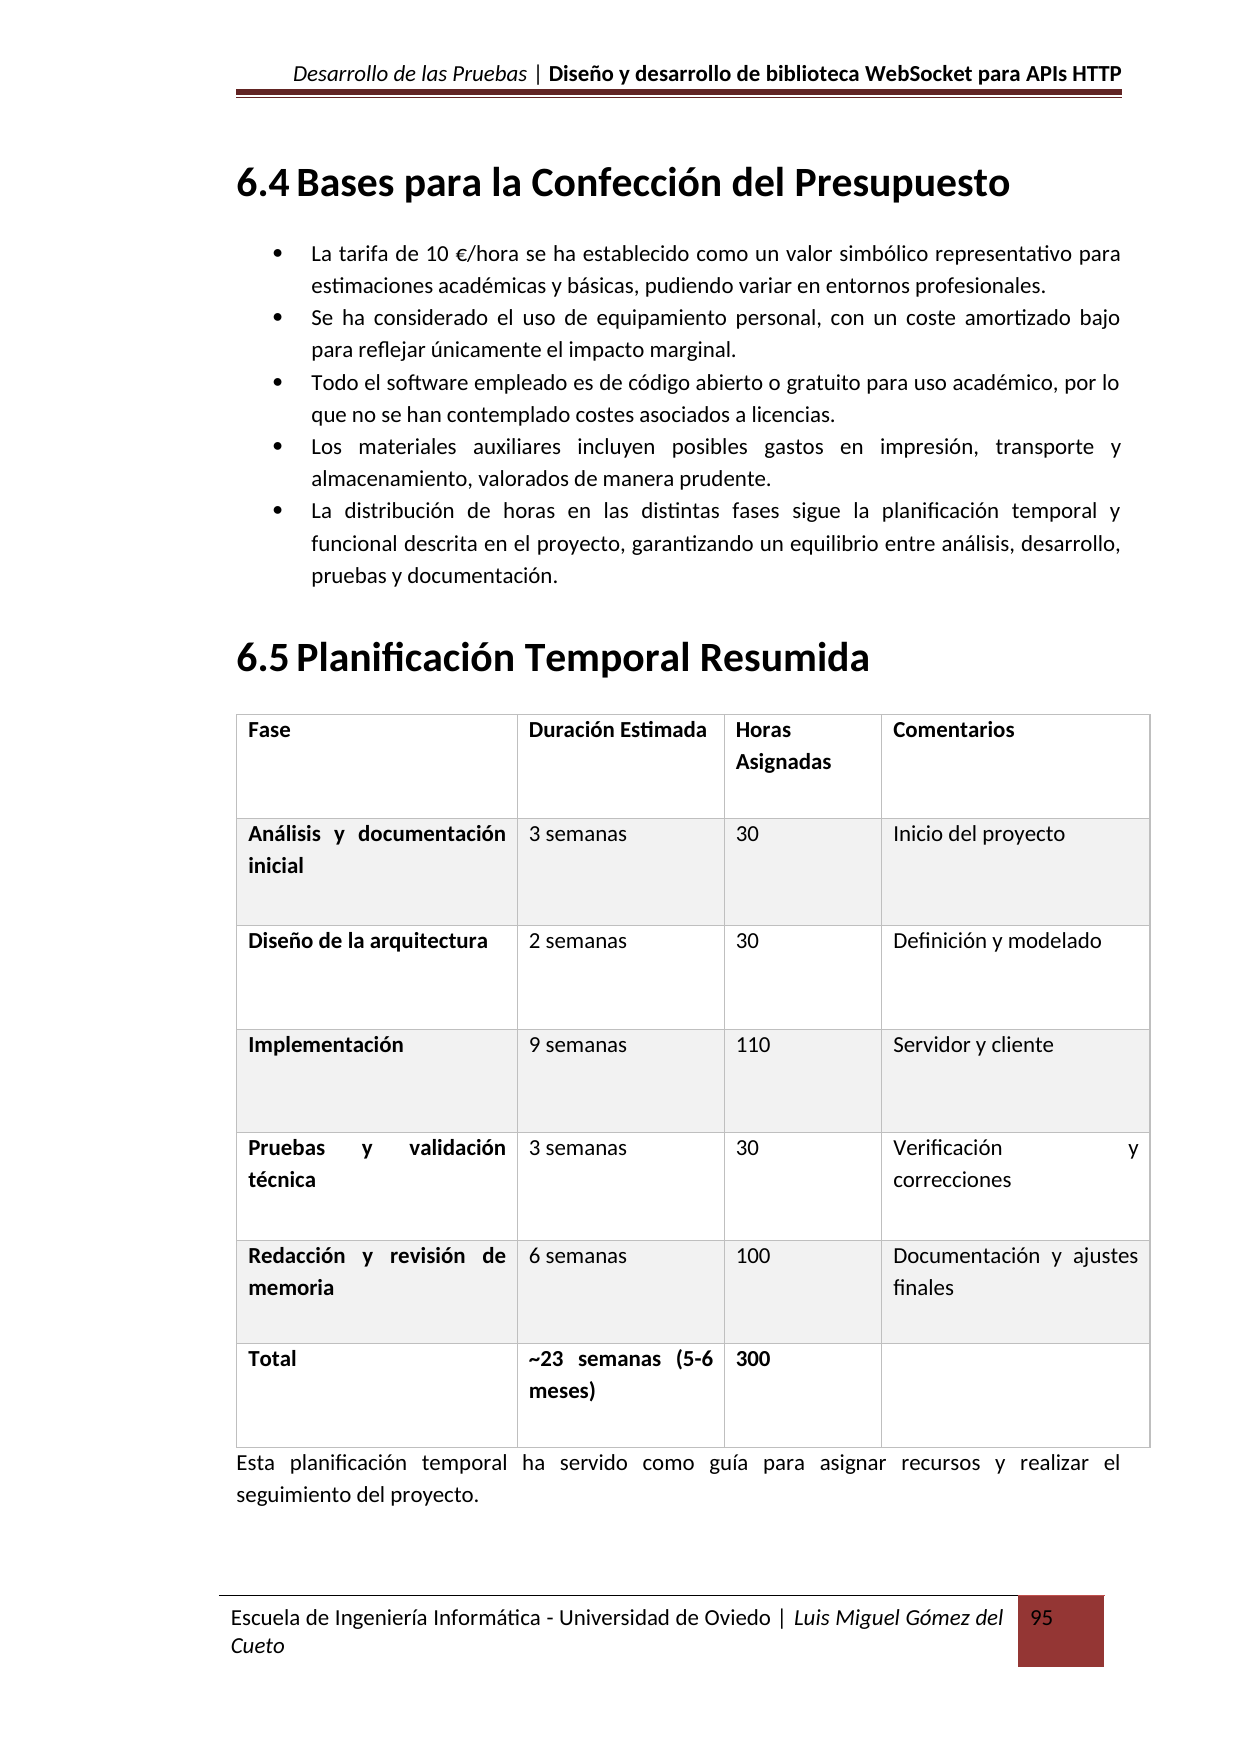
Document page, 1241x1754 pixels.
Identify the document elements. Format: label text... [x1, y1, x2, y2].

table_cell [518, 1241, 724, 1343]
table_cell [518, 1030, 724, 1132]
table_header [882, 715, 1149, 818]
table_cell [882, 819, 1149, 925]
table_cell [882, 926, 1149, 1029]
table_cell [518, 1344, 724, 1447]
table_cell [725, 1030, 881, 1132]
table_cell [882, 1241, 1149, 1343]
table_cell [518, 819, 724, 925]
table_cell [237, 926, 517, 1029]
subtitle Bases para la Confección del Presupuesto [236, 156, 1122, 206]
subtitle Planificación Temporal Resumida [236, 631, 1122, 681]
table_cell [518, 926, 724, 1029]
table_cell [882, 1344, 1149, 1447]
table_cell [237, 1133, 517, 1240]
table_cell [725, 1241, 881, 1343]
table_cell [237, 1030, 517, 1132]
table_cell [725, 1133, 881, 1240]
list Los materiales auxiliares incluyen posibles gastos en impresión, transporte y almacenamiento, valorados de manera prudente. [274, 432, 1122, 492]
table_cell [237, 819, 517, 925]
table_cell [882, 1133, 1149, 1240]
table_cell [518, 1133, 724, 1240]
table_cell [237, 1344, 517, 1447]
text Esta planificación temporal ha servido como guía para asignar recursos y realizar el seguimiento del proyecto. [236, 1448, 1122, 1508]
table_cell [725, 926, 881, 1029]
list Todo el software empleado es de código abierto o gratuito para uso académico, por lo que no se han contemplado costes asociados a licencias. [274, 368, 1122, 428]
list Se ha considerado el uso de equipamiento personal, con un coste amortizado bajo para reflejar únicamente el impacto marginal. [274, 303, 1122, 364]
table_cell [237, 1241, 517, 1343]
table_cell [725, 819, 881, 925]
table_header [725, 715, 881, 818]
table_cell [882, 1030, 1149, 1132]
list La distribución de horas en las distintas fases sigue la planificación temporal y funcional descrita en el proyecto, garantizando un equilibrio entre análisis, desarrollo, pruebas y documentación. [274, 497, 1122, 589]
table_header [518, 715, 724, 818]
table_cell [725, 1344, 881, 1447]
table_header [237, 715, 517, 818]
list La tarifa de 10 €/hora se ha establecido como un valor simbólico representativo para estimaciones académicas y básicas, pudiendo variar en entornos profesionales. [274, 239, 1122, 299]
